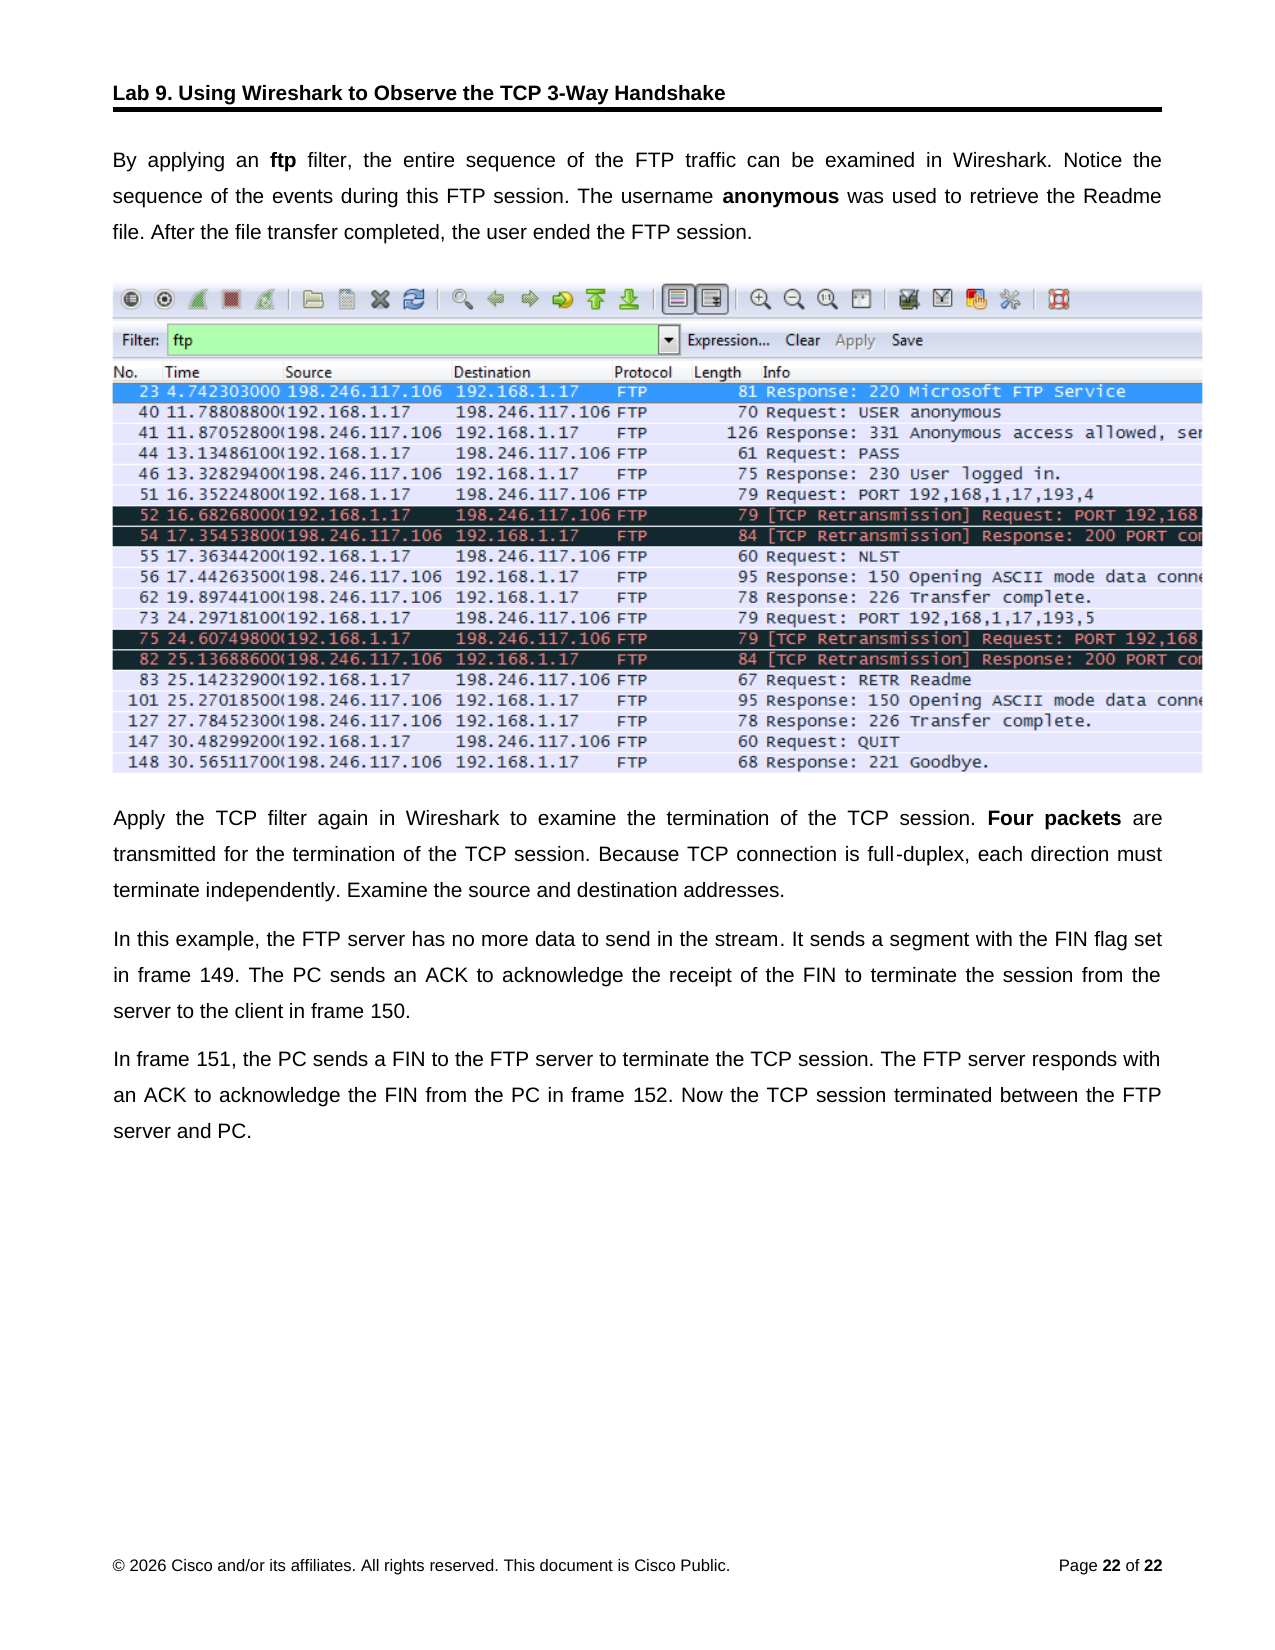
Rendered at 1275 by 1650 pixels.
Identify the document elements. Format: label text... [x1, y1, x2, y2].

text In frame 151, the PC sends a FIN to the FTP server to terminate the TCP session. The FTP server responds with an ACK to acknowledge the FIN from the PC in frame 152. Now the TCP session terminated between the FTP server and PC. [113, 1047, 1162, 1143]
text By applying an ftp filter, the entire sequence of the FTP traffic can be examined in Wireshark. Notice the sequence of the events during this FTP session. The username anonymous was used to retrieve the Readme file. After the file transfer completed, the user ended the FTP session. [112, 148, 1162, 243]
text In this example, the FTP server has no more data to send in the stream. It sends a segment with the FIN flag set in frame 149. The PC sends an ACK to acknowledge the receipt of the FIN to terminate the session from the server to the client in frame 150. [113, 927, 1162, 1022]
picture [112, 280, 1203, 778]
text Apply the TCP filter again in Wireshark to examine the termination of the TCP session. Four packets are transmitted for the termination of the TCP session. Because TCP connection is full-duplex, each direction must terminate independently. Examine the source and destination addresses. [113, 806, 1162, 902]
